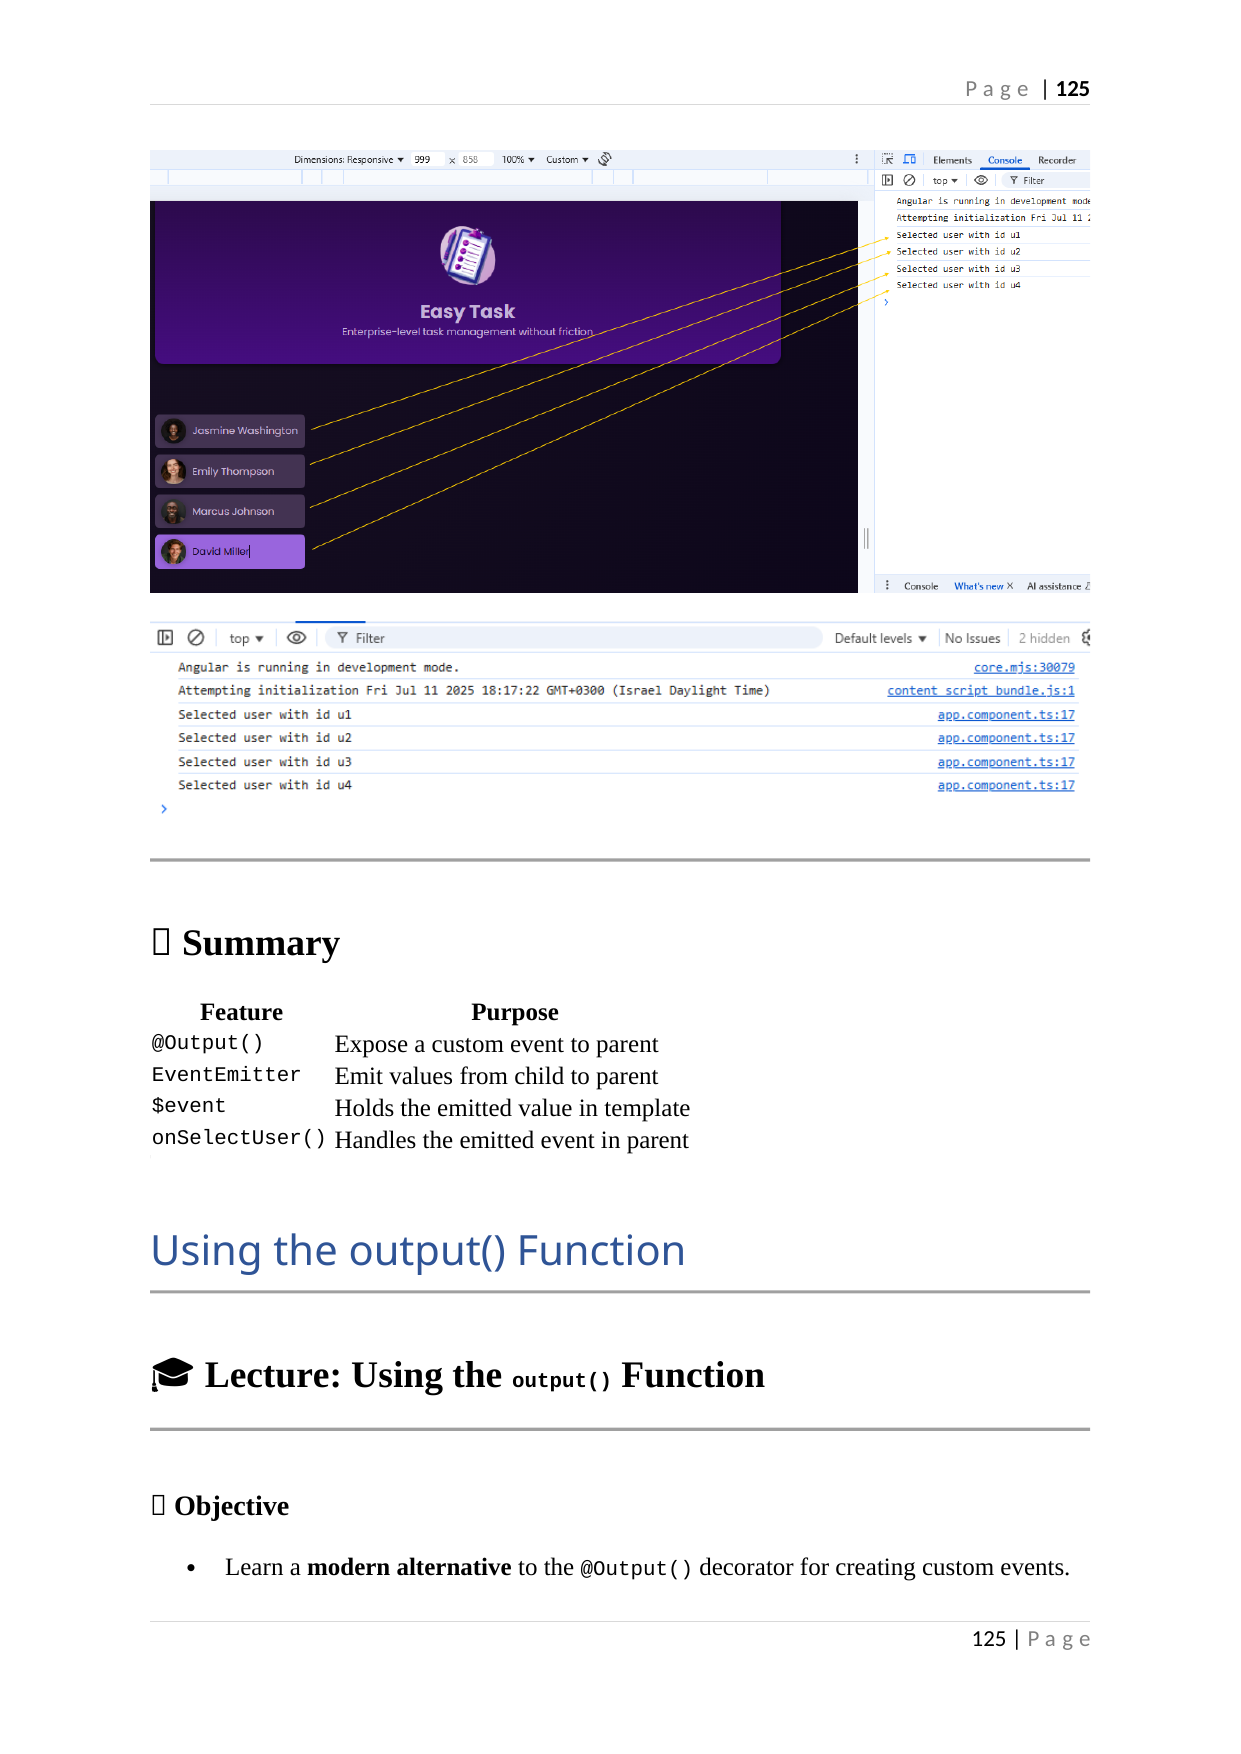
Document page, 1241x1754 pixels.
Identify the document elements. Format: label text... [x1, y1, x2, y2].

text 🎓 Lecture: Using the output() Function [150, 1347, 1090, 1398]
subtitle Using the output() Function [150, 1221, 1090, 1277]
text 🧠 Summary [150, 916, 1090, 967]
table_cell Emit values from child to parent [333, 1060, 697, 1091]
table_cell $event [150, 1091, 333, 1123]
picture [150, 621, 1091, 830]
table_header Feature [150, 996, 333, 1028]
table_cell EventEmitter [150, 1060, 333, 1091]
table_cell onSelectUser() [150, 1123, 333, 1155]
list Learn a modern alternative to the @Output() decorator for creating custom events. [187, 1552, 1090, 1582]
table_header Purpose [333, 996, 697, 1028]
picture [150, 150, 1091, 593]
table_cell Holds the emitted value in template [333, 1091, 697, 1123]
table_cell Handles the emitted event in parent [333, 1123, 697, 1155]
table_cell @Output() [150, 1028, 333, 1059]
text ✅ Objective [150, 1485, 1090, 1523]
table_cell Expose a custom event to parent [333, 1028, 697, 1059]
